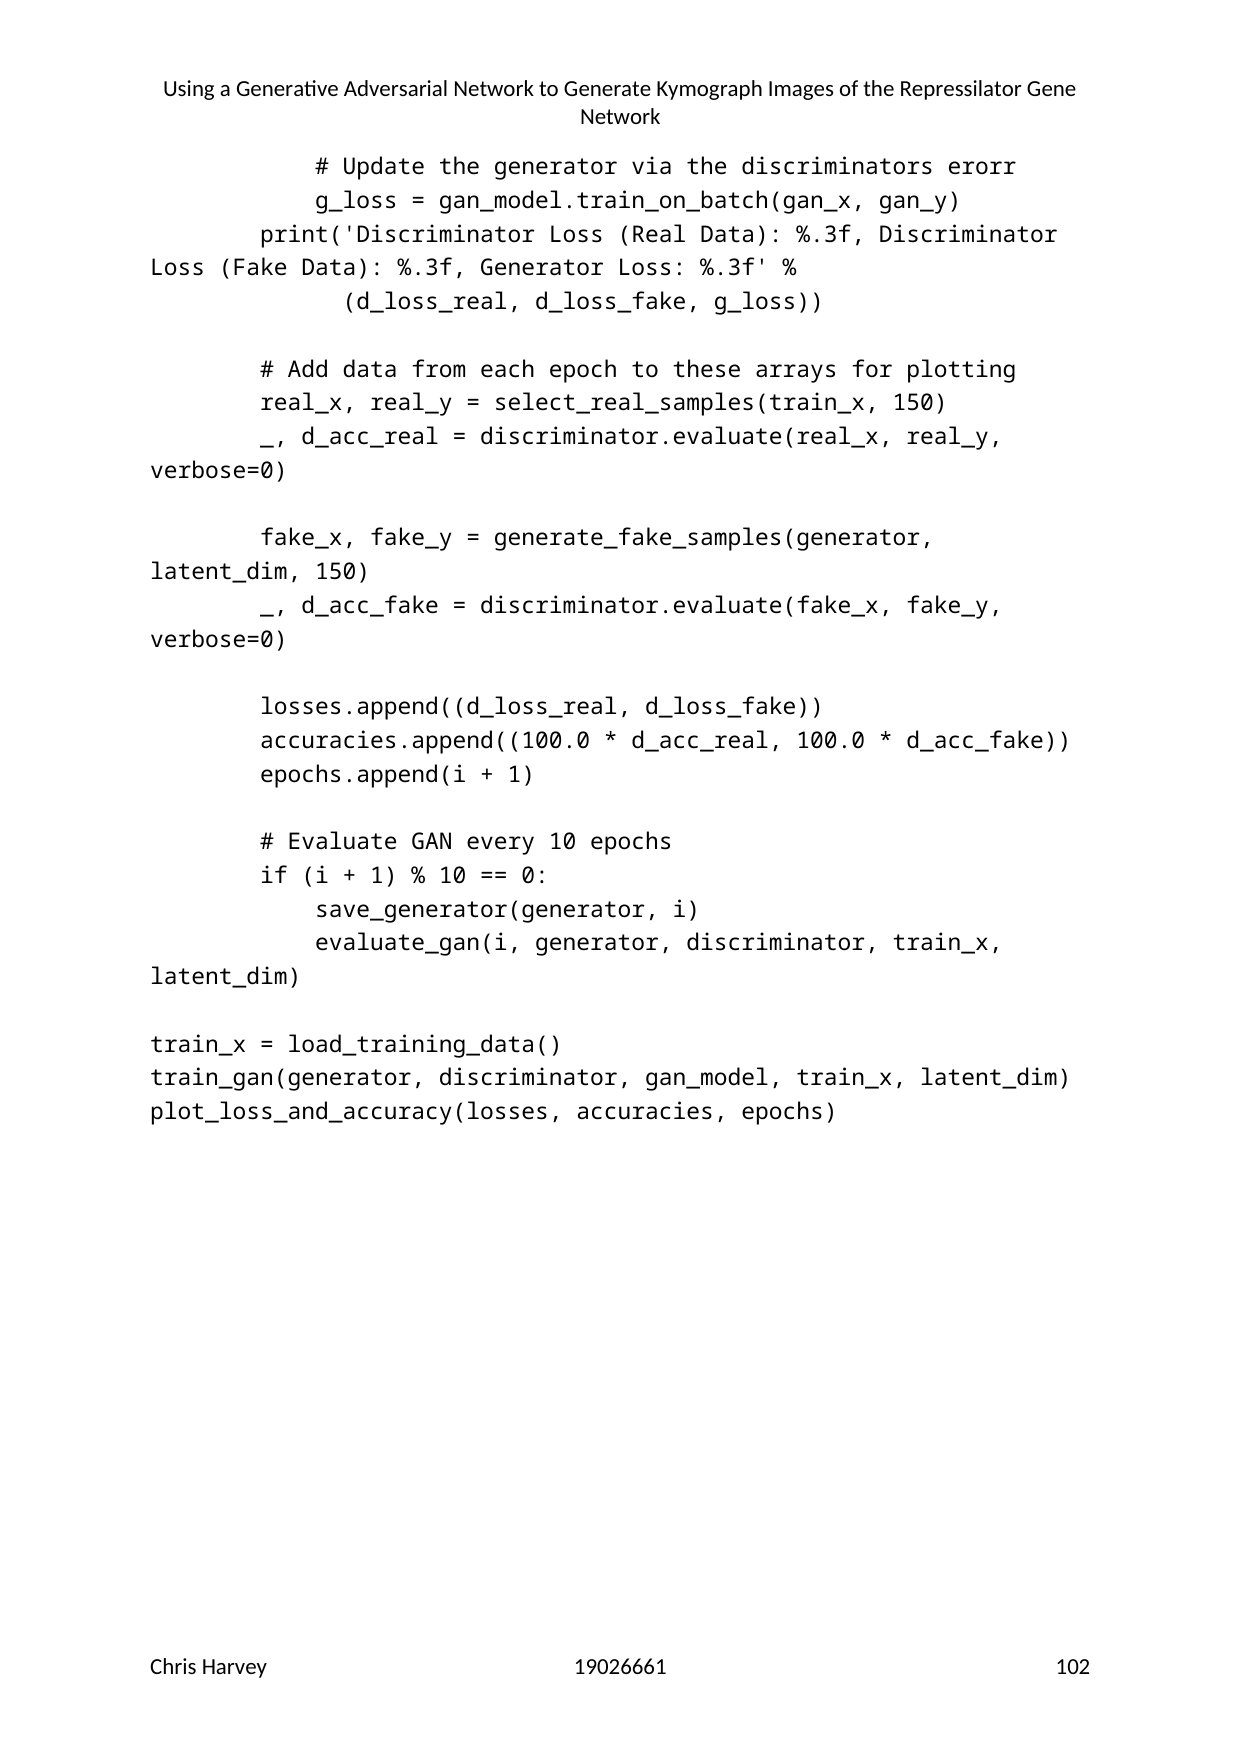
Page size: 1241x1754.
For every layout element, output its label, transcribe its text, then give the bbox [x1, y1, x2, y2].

text accuracies.append((100.0 * d_acc_real, 100.0 * d_acc_fake)) [150, 724, 1090, 755]
text real_x, real_y = select_real_samples(train_x, 150) [150, 386, 1090, 417]
text losses.append((d_loss_real, d_loss_fake)) [150, 690, 1090, 721]
text # Evaluate GAN every 10 epochs [150, 825, 1090, 856]
text if (i + 1) % 10 == 0: [150, 859, 1090, 890]
text # Add data from each epoch to these arrays for plotting [150, 352, 1090, 384]
text epochs.append(i + 1) [150, 757, 1090, 789]
text train_x = load_training_data() [150, 1027, 1090, 1059]
text save_generator(generator, i) [150, 892, 1090, 924]
text plot_loss_and_accuracy(losses, accuracies, epochs) [150, 1095, 1090, 1126]
text fake_x, fake_y = generate_fake_samples(generator, latent_dim, 150) [150, 521, 1090, 586]
text train_gan(generator, discriminator, gan_model, train_x, latent_dim) [150, 1061, 1090, 1092]
text (d_loss_real, d_loss_fake, g_loss)) [150, 285, 1090, 316]
text # Update the generator via the discriminators erorr [150, 150, 1090, 181]
text evaluate_gan(i, generator, discriminator, train_x, latent_dim) [150, 926, 1090, 991]
text print('Discriminator Loss (Real Data): %.3f, Discriminator Loss (Fake Data): %.3f, Generator Loss: %.3f' % [150, 217, 1090, 282]
text _, d_acc_real = discriminator.evaluate(real_x, real_y, verbose=0) [150, 420, 1090, 485]
text g_loss = gan_model.train_on_batch(gan_x, gan_y) [150, 184, 1090, 215]
text _, d_acc_fake = discriminator.evaluate(fake_x, fake_y, verbose=0) [150, 589, 1090, 654]
